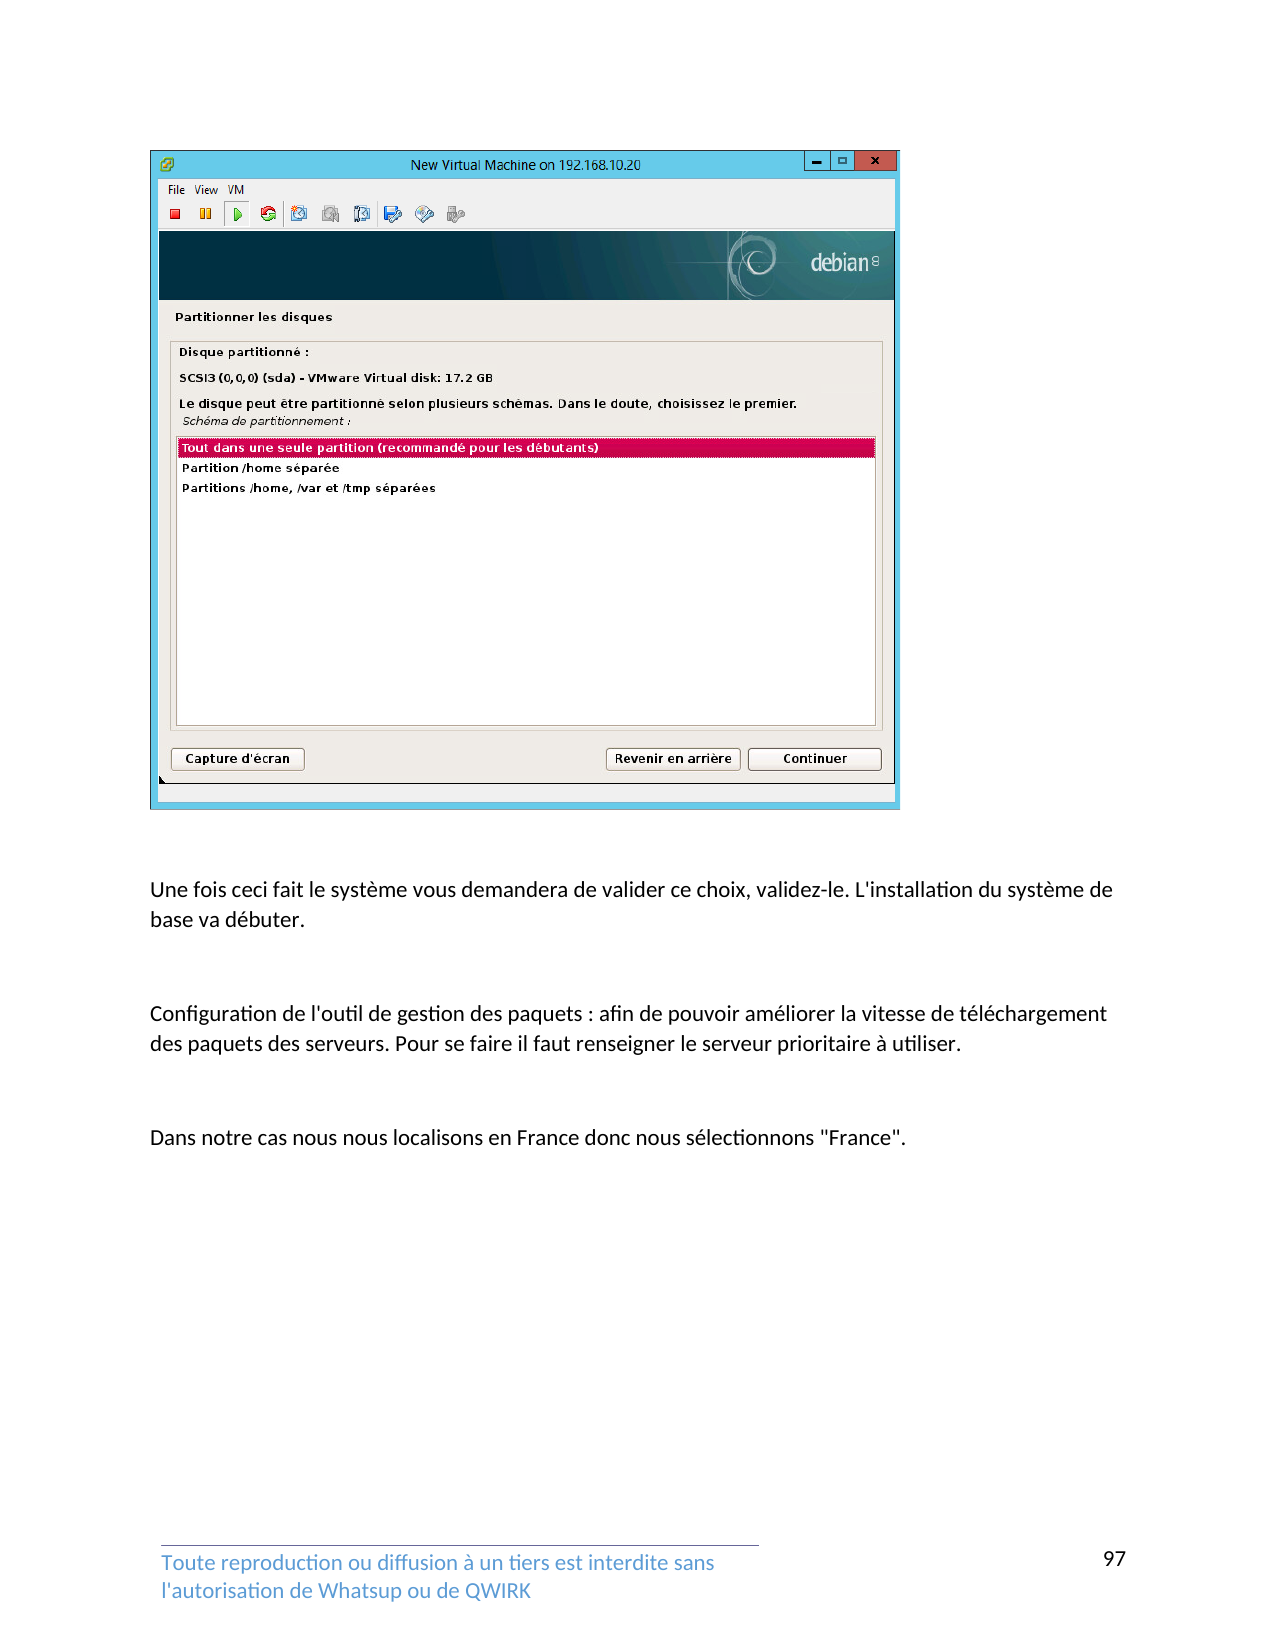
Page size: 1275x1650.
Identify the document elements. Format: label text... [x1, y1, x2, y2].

text Dans notre cas nous nous localisons en France donc nous sélectionnons "France". [150, 1123, 1125, 1151]
text Configuration de l'outil de gestion des paquets : afin de pouvoir améliorer la vitesse de téléchargement des paquets des serveurs. Pour se faire il faut renseigner le serveur prioritaire à utiliser. [150, 999, 1125, 1057]
picture [150, 150, 901, 810]
text Une fois ceci fait le système vous demandera de valider ce choix, validez-le. L'installation du système de base va débuter. [150, 875, 1125, 933]
